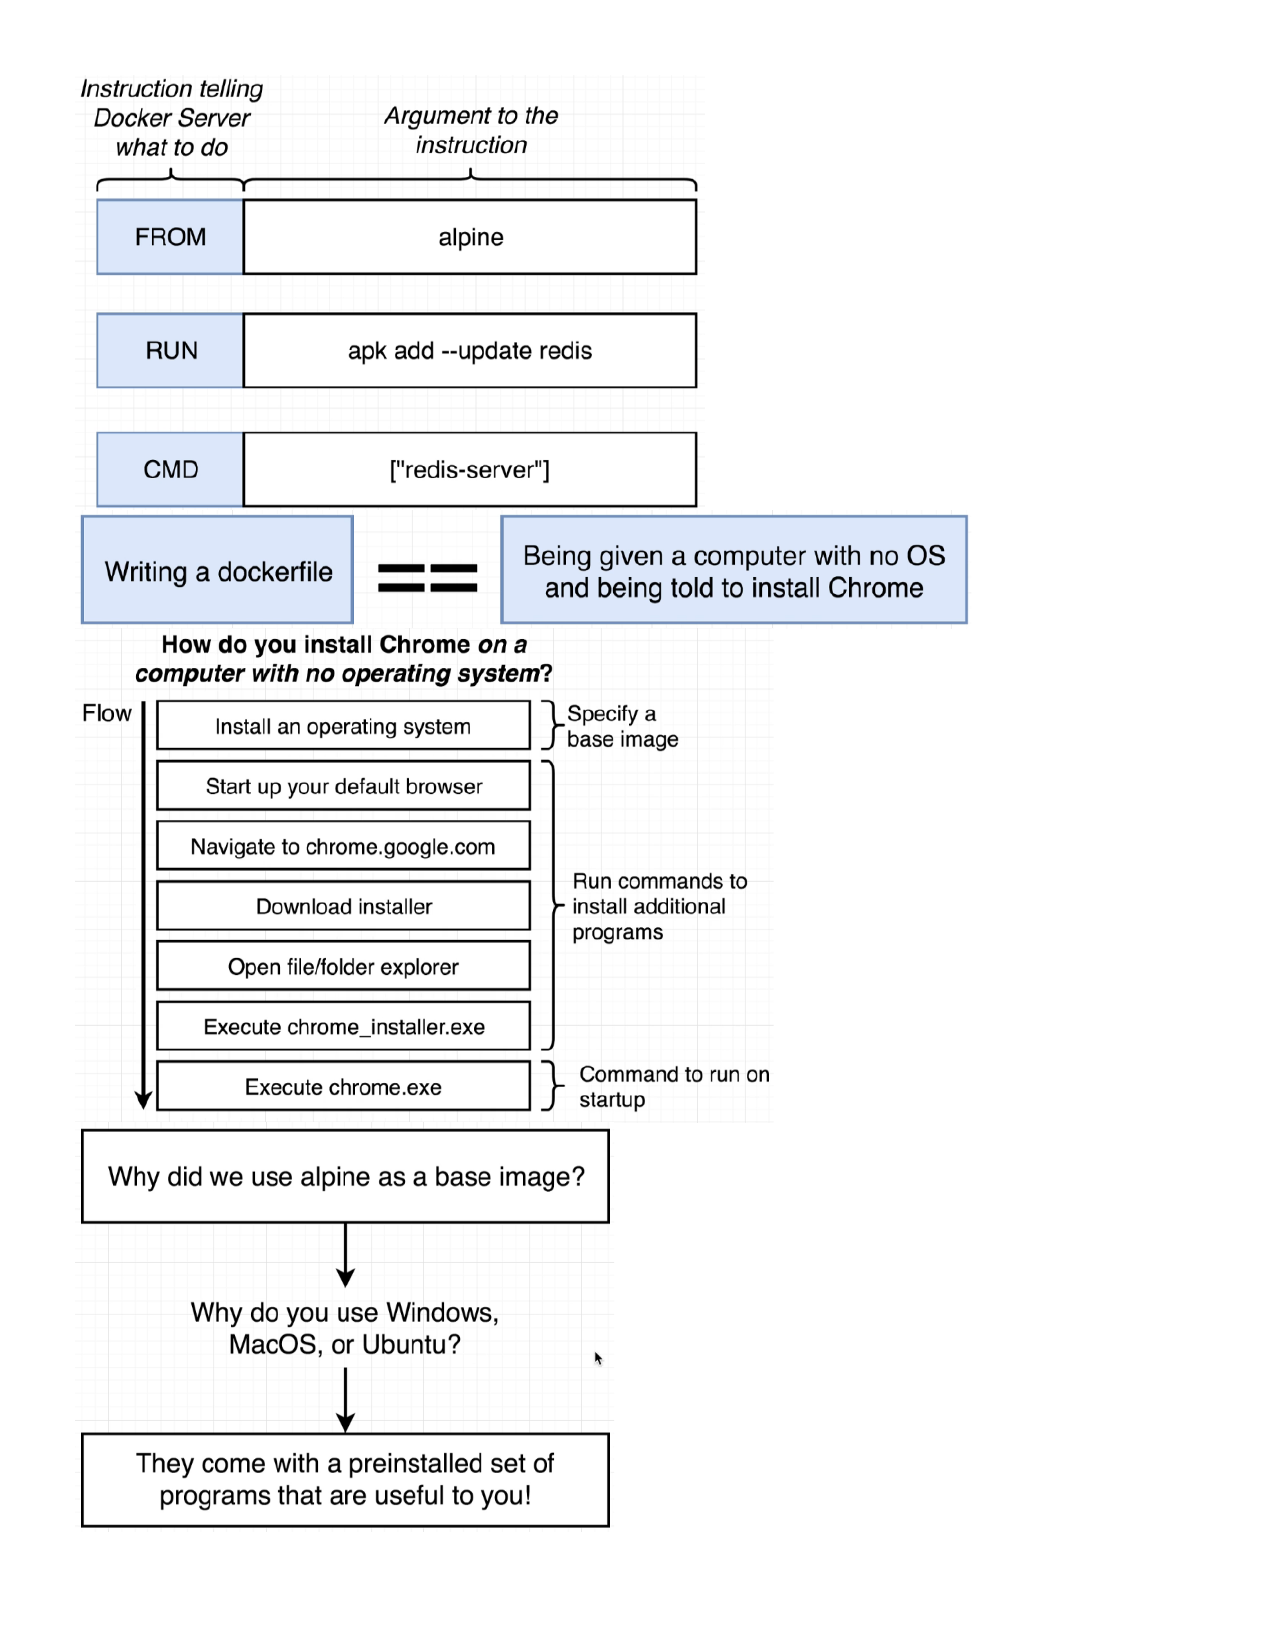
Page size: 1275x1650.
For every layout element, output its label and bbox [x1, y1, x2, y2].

picture [75, 75, 972, 1532]
